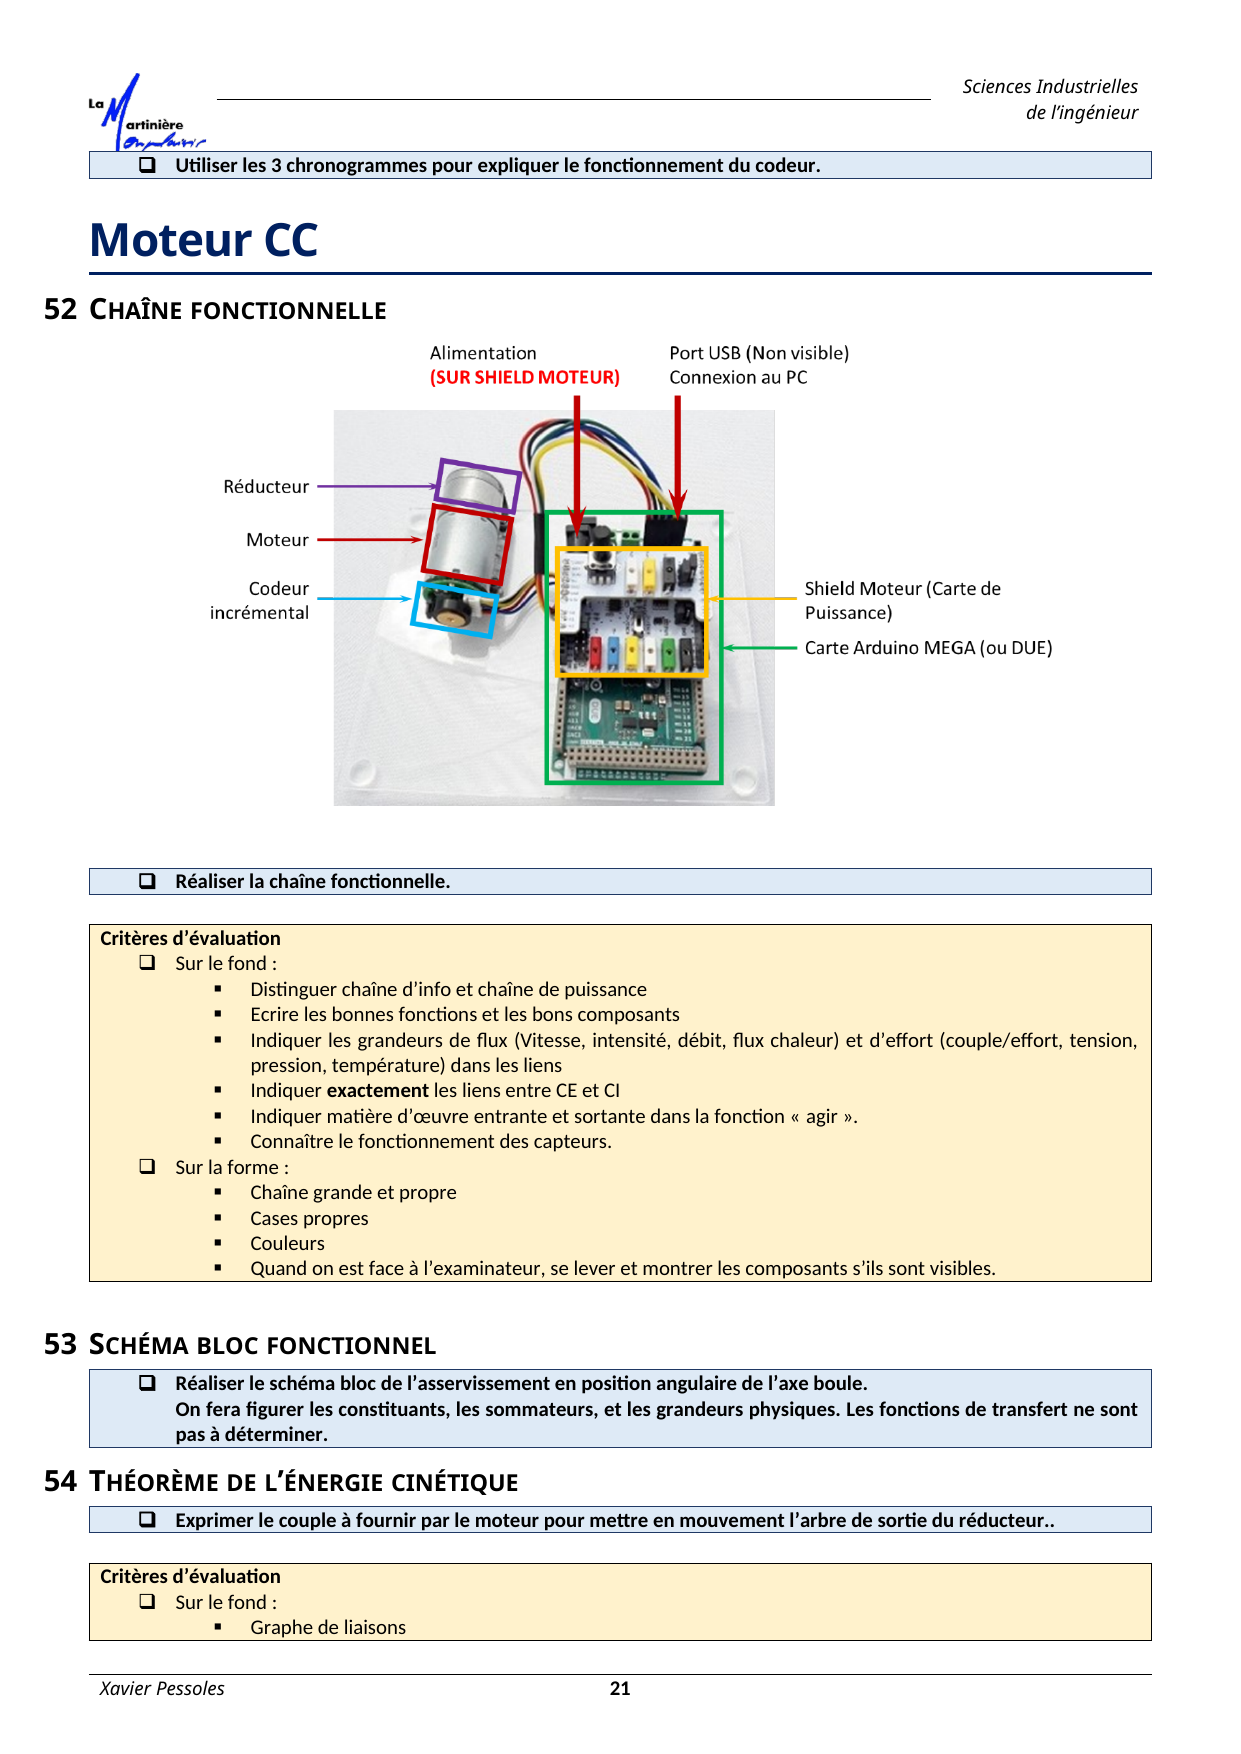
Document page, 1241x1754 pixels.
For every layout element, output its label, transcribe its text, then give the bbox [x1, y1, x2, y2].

subtitle Théorème de l’énergie cinétique [44, 1460, 1152, 1500]
table_header Réaliser le schéma bloc de l’asservissement en position angulaire de l’axe boule. On fera figurer les constituants, les sommateurs, et les grandeurs physiques. Les fonctions de transfert ne sont pas à déterminer. [90, 1370, 1151, 1447]
title Moteur CC [89, 208, 1152, 272]
subtitle Chaîne fonctionnelle [44, 288, 1152, 328]
table_header Réaliser la chaîne fonctionnelle. [90, 869, 1151, 894]
table_header Exprimer le couple à fournir par le moteur pour mettre en mouvement l’arbre de sortie du réducteur.. [90, 1507, 1151, 1532]
subtitle Schéma bloc fonctionnel [44, 1324, 1152, 1363]
picture [175, 333, 1065, 806]
table_header Critères d’évaluation Sur le fond : Distinguer chaîne d’info et chaîne de puissance Ecrire les bonnes fonctions et les bons composants Indiquer les grandeurs de flux (Vitesse, intensité, débit, flux chaleur) et d’effort (couple/effort, tension, pression, température) dans les liens Indiquer exactement les liens entre CE et CI Indiquer matière d’œuvre entrante et sortante dans la fonction « agir ». Connaître le fonctionnement des capteurs. Sur la forme : Chaîne grande et propre Cases propres Couleurs Quand on est face à l’examinateur, se lever et montrer les composants s’ils sont visibles. [90, 925, 1151, 1281]
picture [88, 73, 207, 151]
